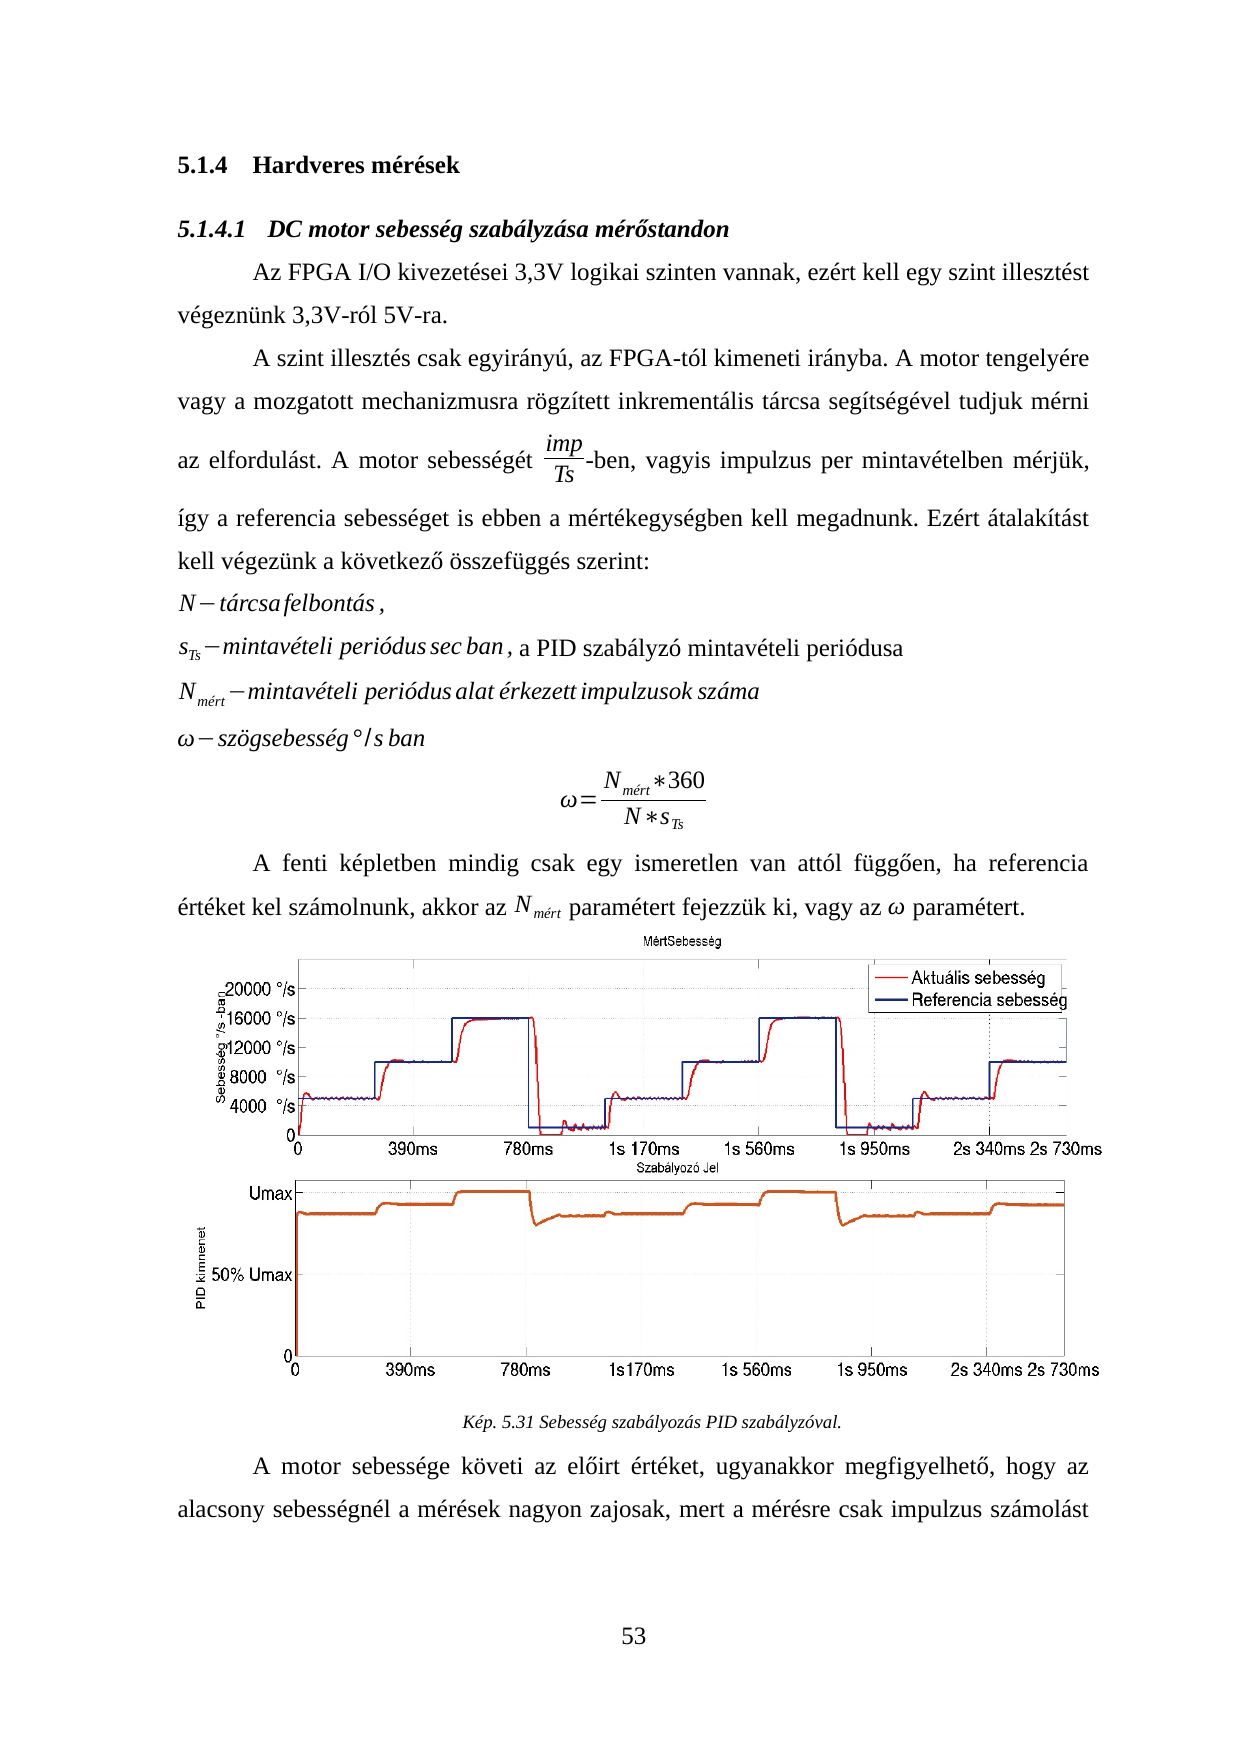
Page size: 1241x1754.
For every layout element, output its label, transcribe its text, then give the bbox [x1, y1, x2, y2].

text A fenti képletben mindig csak egy ismeretlen van attól függően, ha referencia értéket kel számolnunk, akkor az paramétert fejezzük ki, vagy az paramétert. [177, 848, 1090, 922]
text Az FPGA I/O kivezetései 3,3V logikai szinten vannak, ezért kell egy szint illesztést végeznünk 3,3V-ról 5V-ra. [177, 257, 1090, 329]
text a PID szabályzó mintavételi periódusa [177, 632, 1090, 664]
text A szint illesztés csak egyirányú, az FPGA-tól kimeneti irányba. A motor tengelyére vagy a mozgatott mechanizmusra rögzített inkrementális tárcsa segítségével tudjuk mérni az elfordulást. A motor sebességét -ben, vagyis impulzus per mintavételben mérjük, így a referencia sebességet is ebben a mértékegységben kell megadnunk. Ezért átalakítást kell végezünk a következő összefüggés szerint: [177, 343, 1090, 575]
subtitle Hardveres mérések [177, 150, 1090, 179]
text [177, 1451, 1090, 1523]
subtitle DC motor sebesség szabályzása mérőstandon [177, 214, 1090, 243]
picture [182, 936, 1102, 1388]
